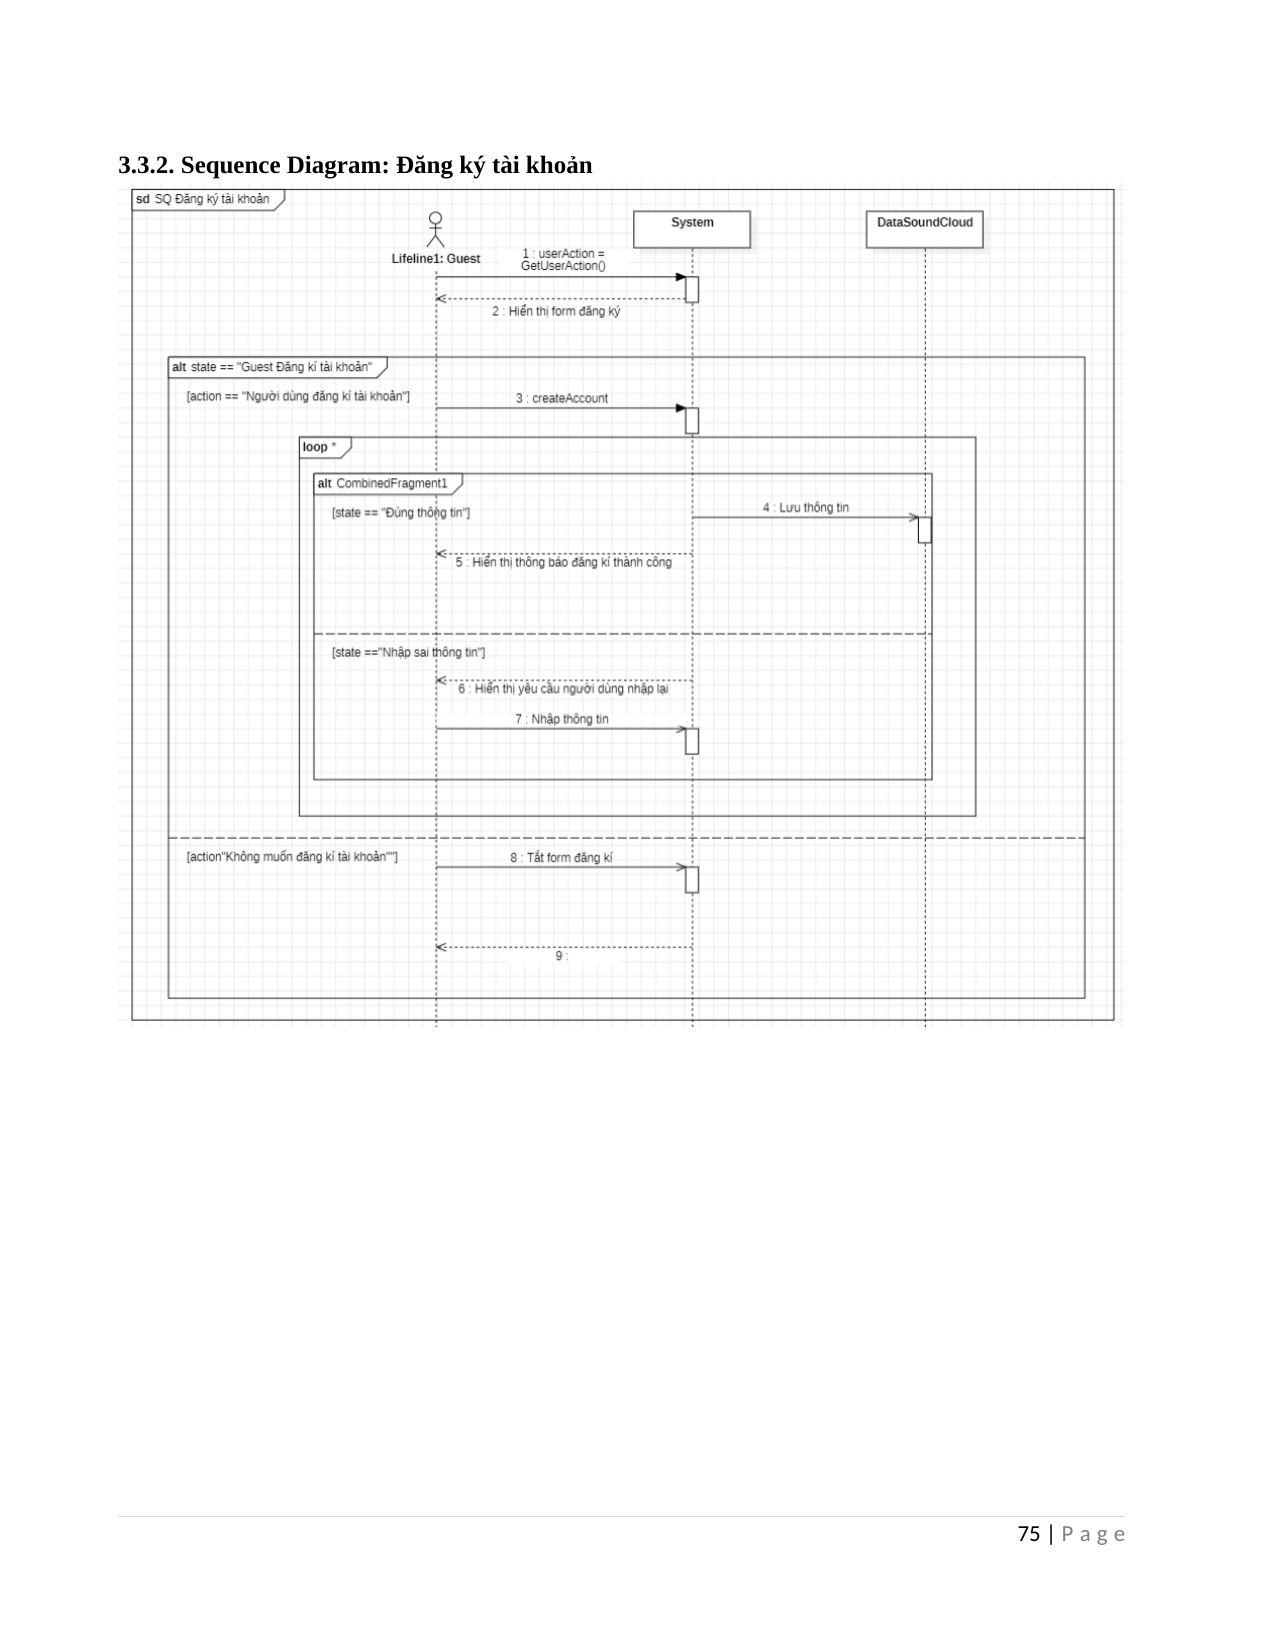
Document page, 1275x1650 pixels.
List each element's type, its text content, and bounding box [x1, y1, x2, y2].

picture [118, 183, 1125, 1027]
subtitle Sequence Diagram: Đăng ký tài khoản [118, 150, 1125, 179]
